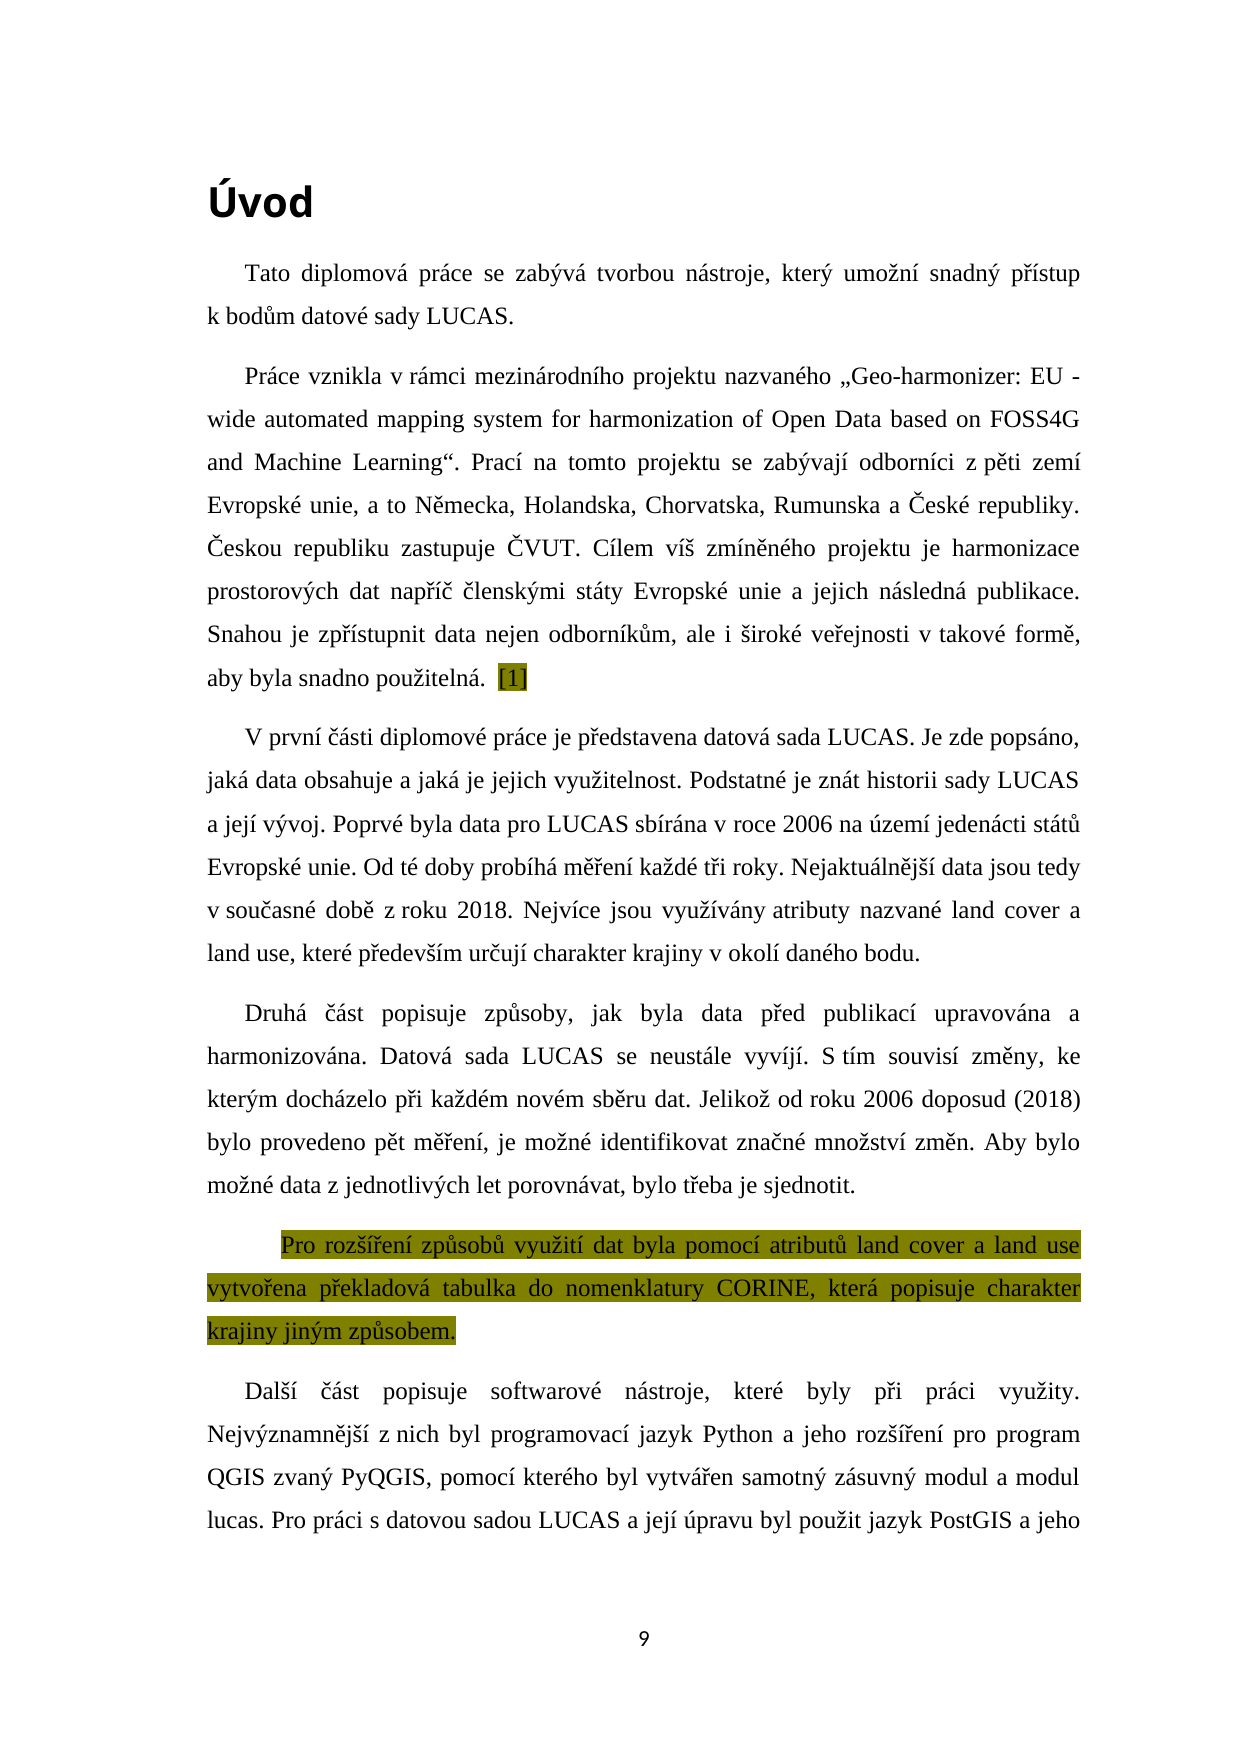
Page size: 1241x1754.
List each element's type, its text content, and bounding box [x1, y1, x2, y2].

text Pro rozšíření způsobů využití dat byla pomocí atributů land cover a land use vytvořena překladová tabulka do nomenklatury CORINE, která popisuje charakter krajiny jiným způsobem. [207, 1302, 1081, 1345]
text V první části diplomové práce je představena datová sada LUCAS. Je zde popsáno, jaká data obsahuje a jaká je jejich využitelnost. Podstatné je znát historii sady LUCAS a její vývoj. Poprvé byla data pro LUCAS sbírána v roce 2006 na území jedenácti států Evropské unie. Od té doby probíhá měření každé tři roky. Nejaktuálnější data jsou tedy v současné době z roku 2018. Nejvíce jsou využívány atributy nazvané land cover a land use, které především určují charakter krajiny v okolí daného bodu. [207, 722, 1081, 967]
text Tato diplomová práce se zabývá tvorbou nástroje, který umožní snadný přístup k bodům datové sady LUCAS. [207, 258, 1081, 330]
subtitle Úvod [207, 173, 1081, 229]
text Pro rozšíření způsobů využití dat byla pomocí atributů land cover a land use vytvořena překladová tabulka do nomenklatury CORINE, která popisuje charakter krajiny jiným způsobem. [207, 1230, 1081, 1273]
text Práce vznikla v rámci mezinárodního projektu nazvaného „Geo-harmonizer: EU - wide automated mapping system for harmonization of Open Data based on FOSS4G and Machine Learning“. Prací na tomto projektu se zabývají odborníci z pěti zemí Evropské unie, a to Německa, Holandska, Chorvatska, Rumunska a České republiky. Českou republiku zastupuje ČVUT. Cílem víš zmíněného projektu je harmonizace prostorových dat napříč členskými státy Evropské unie a jejich následná publikace. Snahou je zpřístupnit data nejen odborníkům, ale i široké veřejnosti v takové formě, aby byla snadno použitelná. [1] [207, 361, 1081, 691]
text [207, 1376, 1081, 1534]
text Druhá část popisuje způsoby, jak byla data před publikací upravována a harmonizována. Datová sada LUCAS se neustále vyvíjí. S tím souvisí změny, ke kterým docházelo při každém novém sběru dat. Jelikož od roku 2006 doposud (2018) bylo provedeno pět měření, je možné identifikovat značné množství změn. Aby bylo možné data z jednotlivých let porovnávat, bylo třeba je sjednotit. [207, 998, 1081, 1199]
